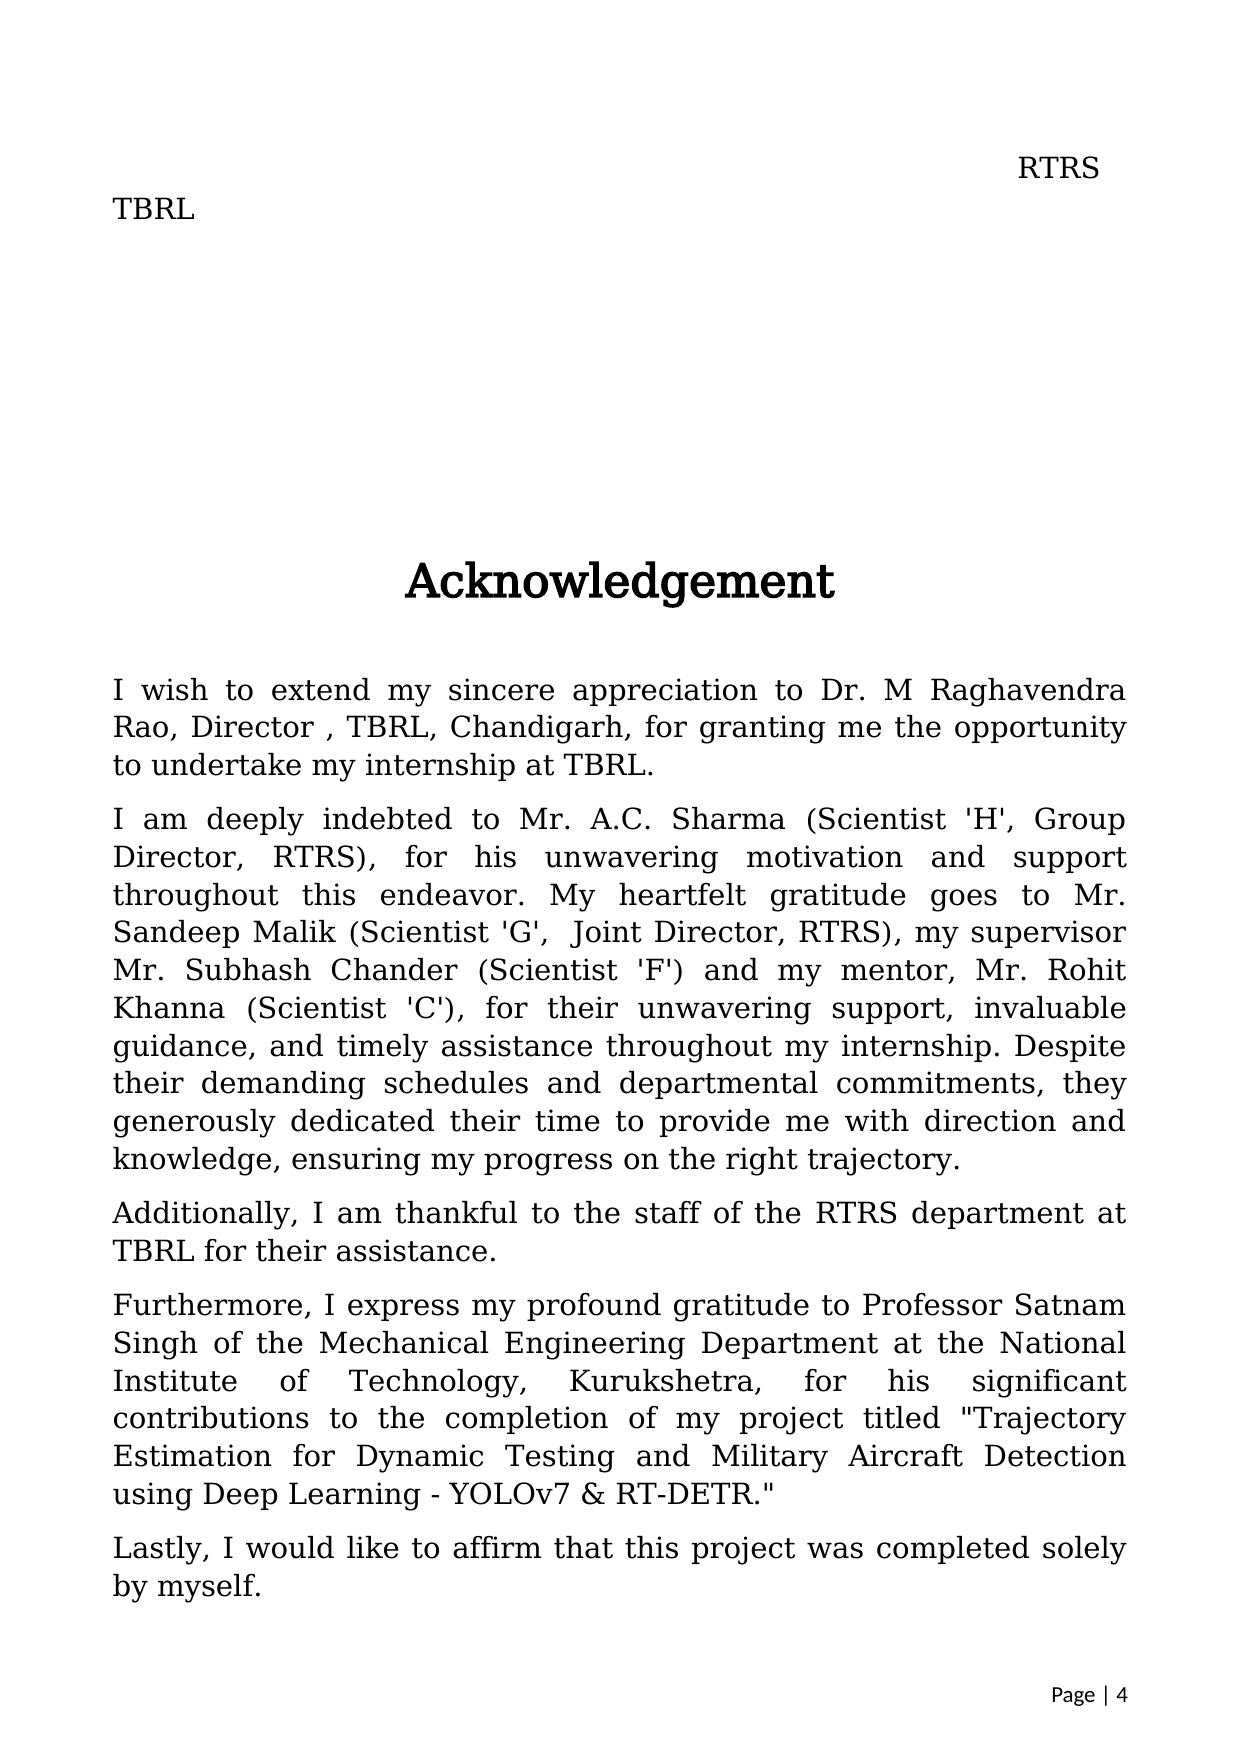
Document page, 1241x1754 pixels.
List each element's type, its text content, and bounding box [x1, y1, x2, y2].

text Furthermore, I express my profound gratitude to Professor Satnam Singh of the Mechanical Engineering Department at the National Institute of Technology, Kurukshetra, for his significant contributions to the completion of my project titled "Trajectory Estimation for Dynamic Testing and Military Aircraft Detection using Deep Learning - YOLOv7 & RT-DETR." [112, 1287, 1128, 1510]
text I am deeply indebted to Mr. A.C. Sharma (Scientist 'H', Group Director, RTRS), for his unwavering motivation and support throughout this endeavor. My heartfelt gratitude goes to Mr. Sandeep Malik (Scientist 'G', Joint Director, RTRS), my supervisor Mr. Subhash Chander (Scientist 'F') and my mentor, Mr. Rohit Khanna (Scientist 'C'), for their unwavering support, invaluable guidance, and timely assistance throughout my internship. Despite their demanding schedules and departmental commitments, they generously dedicated their time to provide me with direction and knowledge, ensuring my progress on the right trajectory. [112, 801, 1128, 1175]
text Acknowledgement [112, 551, 1128, 606]
text I wish to extend my sincere appreciation to Dr. M Raghavendra Rao, Director , TBRL, Chandigarh, for granting me the opportunity to undertake my internship at TBRL. [112, 671, 1128, 781]
text Additionally, I am thankful to the staff of the RTRS department at TBRL for their assistance. [112, 1194, 1128, 1267]
text RTRS TBRL [112, 150, 1128, 225]
text Lastly, I would like to affirm that this project was completed solely by myself. [112, 1529, 1128, 1602]
